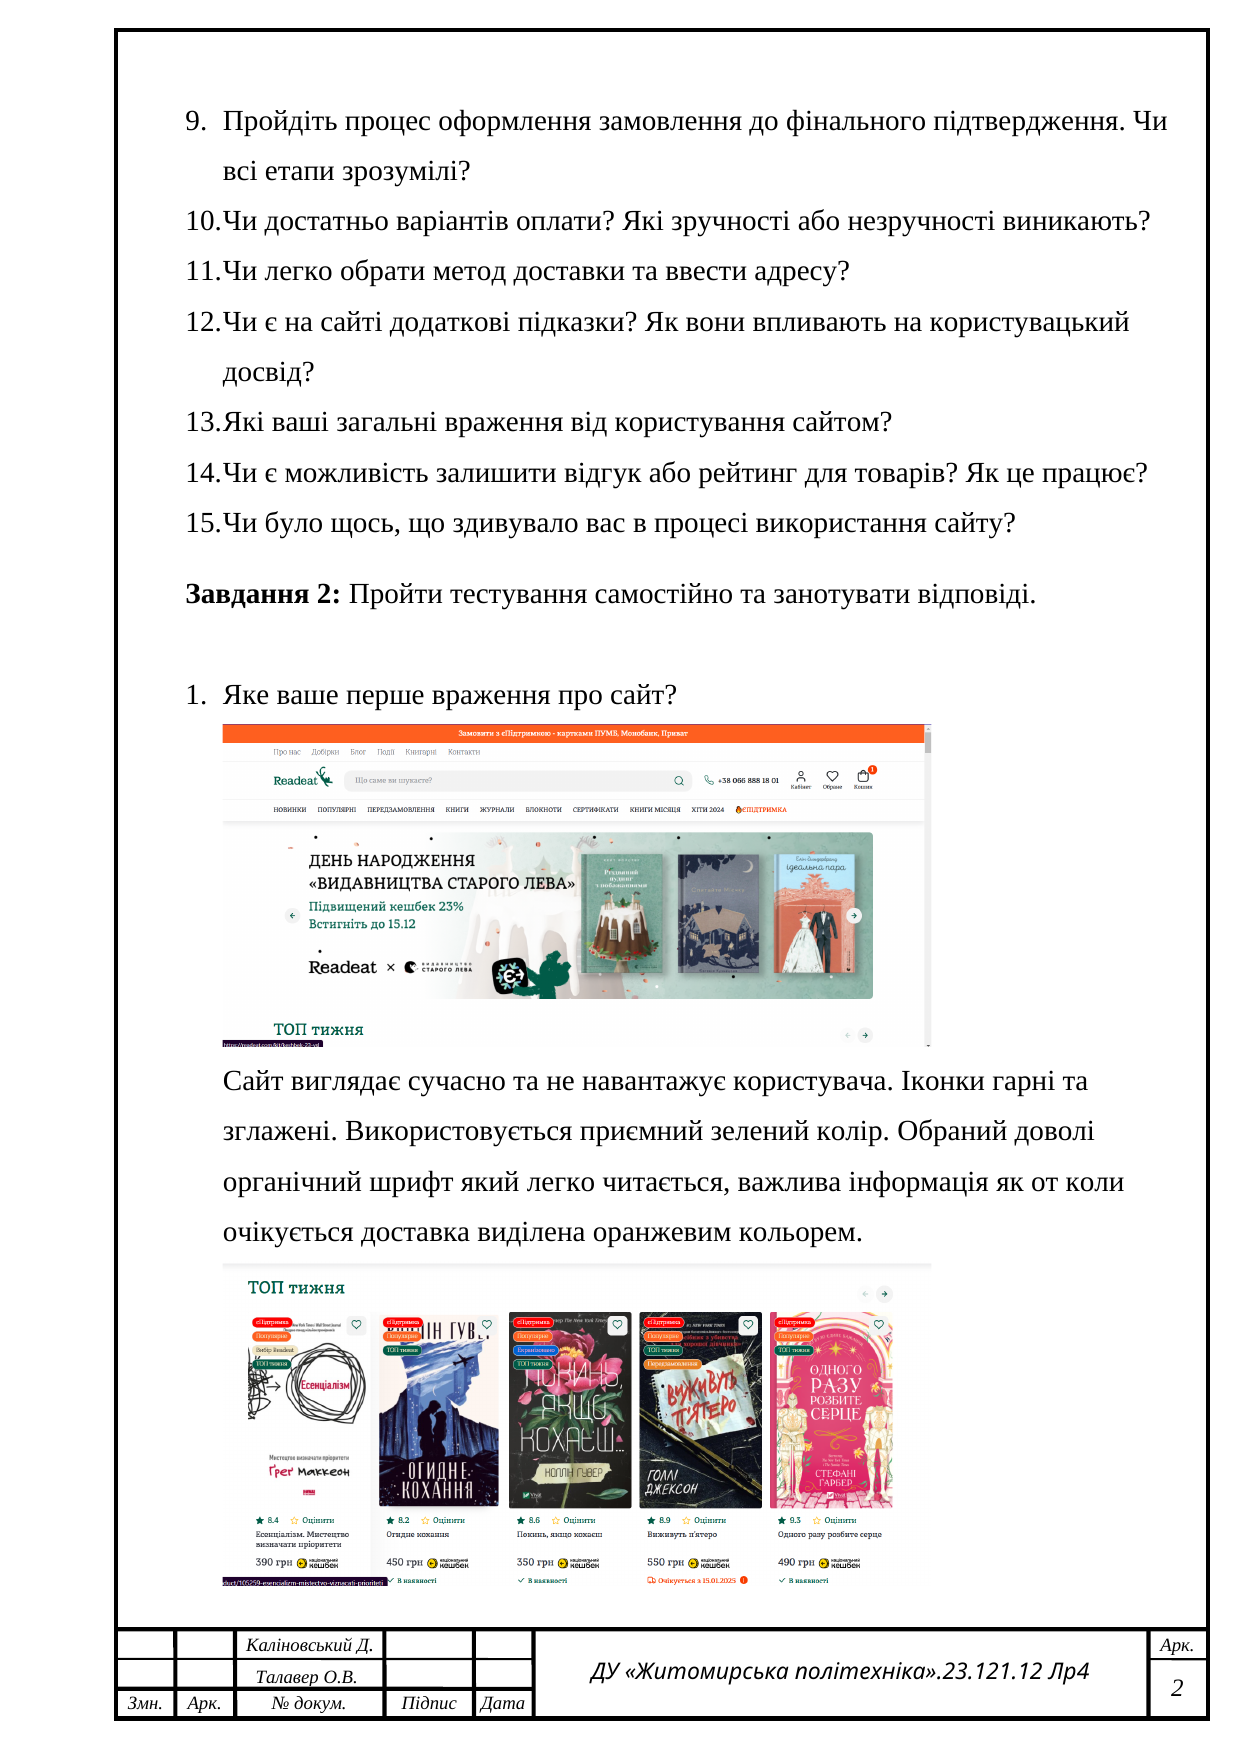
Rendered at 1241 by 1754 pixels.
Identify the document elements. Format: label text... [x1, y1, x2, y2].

list Чи є на сайті додаткові підказки? Як вони впливають на користувацький досвід? [185, 304, 1181, 388]
list Чи є можливість залишити відгук або рейтинг для товарів? Як це працює? [185, 455, 1181, 488]
text Завдання 2: Пройти тестування самостійно та занотувати відповіді. [185, 576, 1181, 610]
picture [222, 724, 932, 1047]
list Чи легко обрати метод доставки та ввести адресу? [185, 253, 1181, 287]
list Пройдіть процес оформлення замовлення до фінального підтвердження. Чи всі етапи зрозумілі? [185, 103, 1181, 186]
list Чи було щось, що здивувало вас в процесі використання сайту? [185, 505, 1181, 539]
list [185, 677, 1181, 1586]
list Чи достатньо варіантів оплати? Які зручності або незручності виникають? [185, 203, 1181, 237]
picture [222, 1261, 932, 1586]
list Які ваші загальні враження від користування сайтом? [185, 404, 1181, 438]
